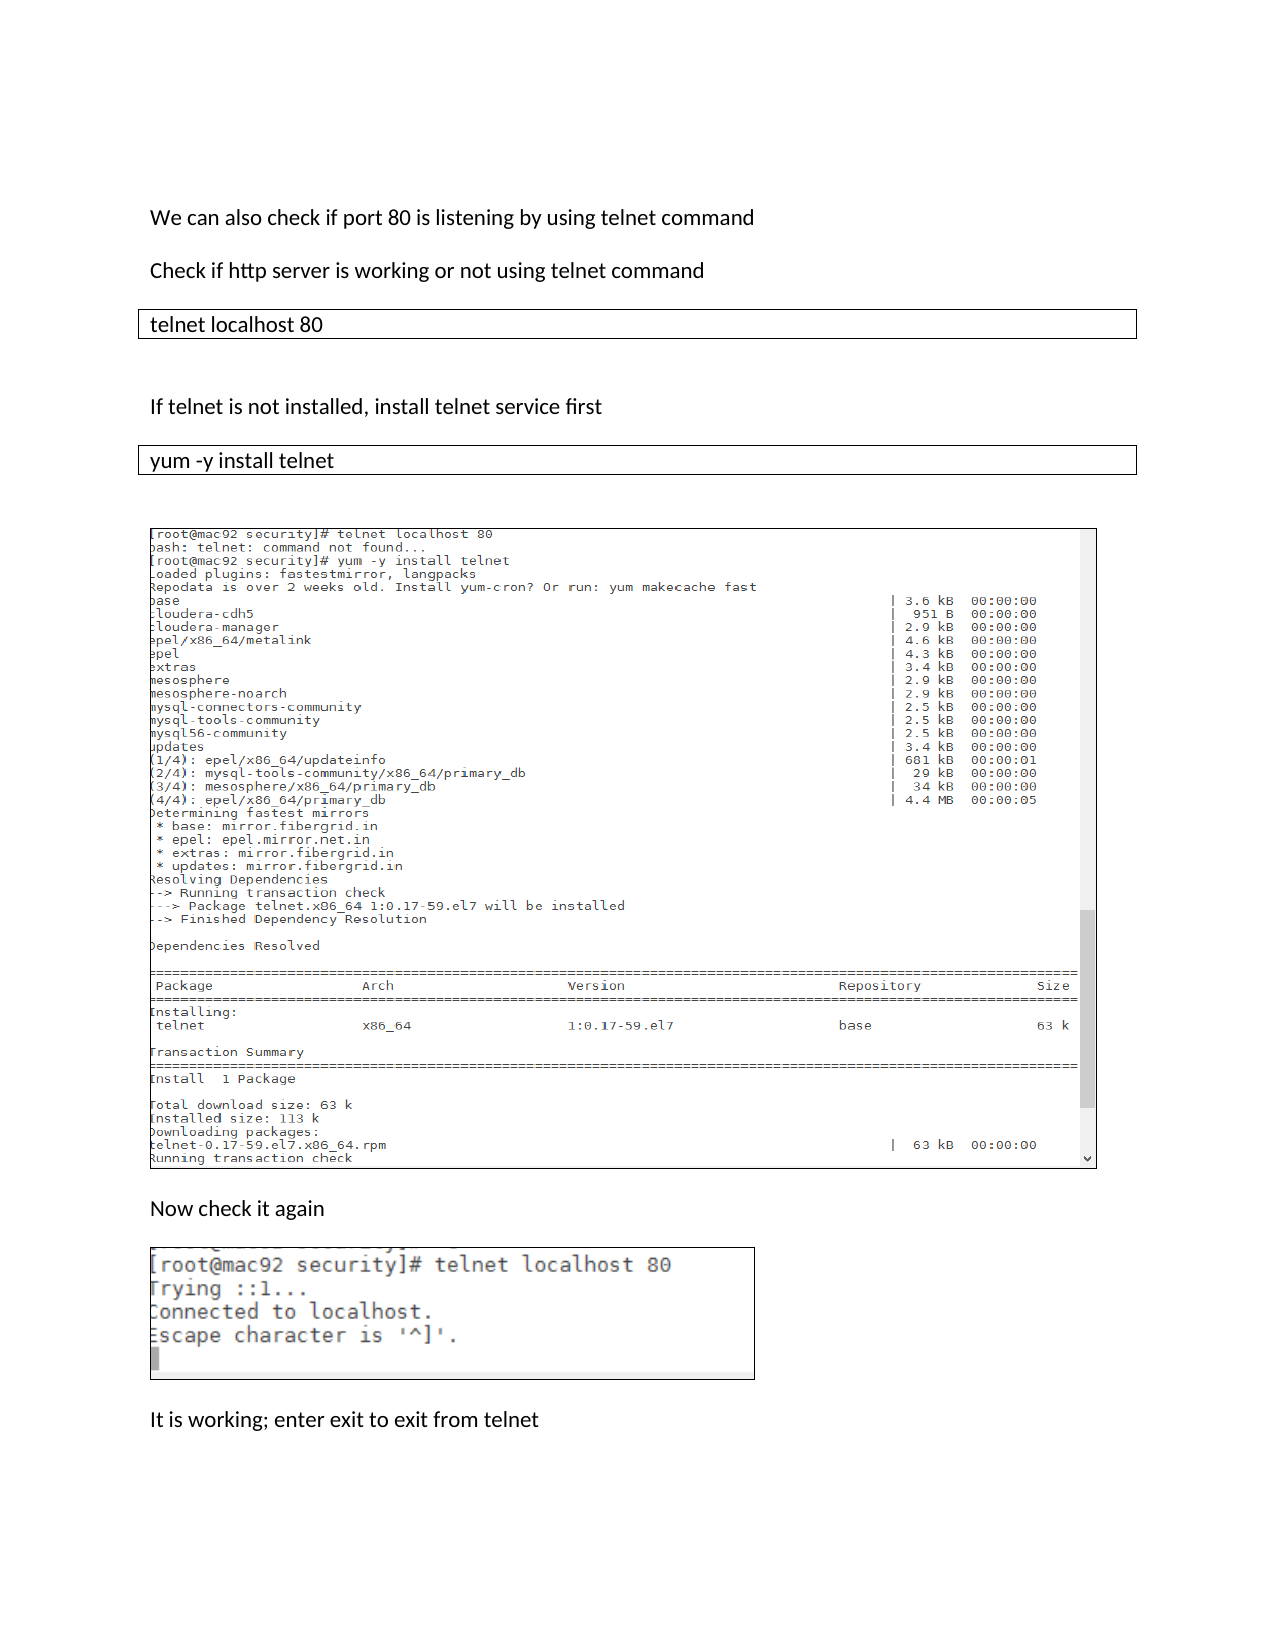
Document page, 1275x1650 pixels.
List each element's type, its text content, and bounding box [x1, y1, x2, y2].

text We can also check if port 80 is listening by using telnet command [150, 203, 1125, 231]
text Check if http server is working or not using telnet command [150, 256, 1125, 284]
picture [151, 529, 1096, 1168]
text It is working; enter exit to exit from telnet [150, 1405, 1125, 1433]
text Now check it again [150, 1194, 1125, 1222]
picture [151, 1248, 754, 1379]
table_header telnet localhost 80 [139, 310, 1136, 338]
table_header yum -y install telnet [139, 446, 1136, 474]
text If telnet is not installed, install telnet service first [150, 392, 1125, 420]
